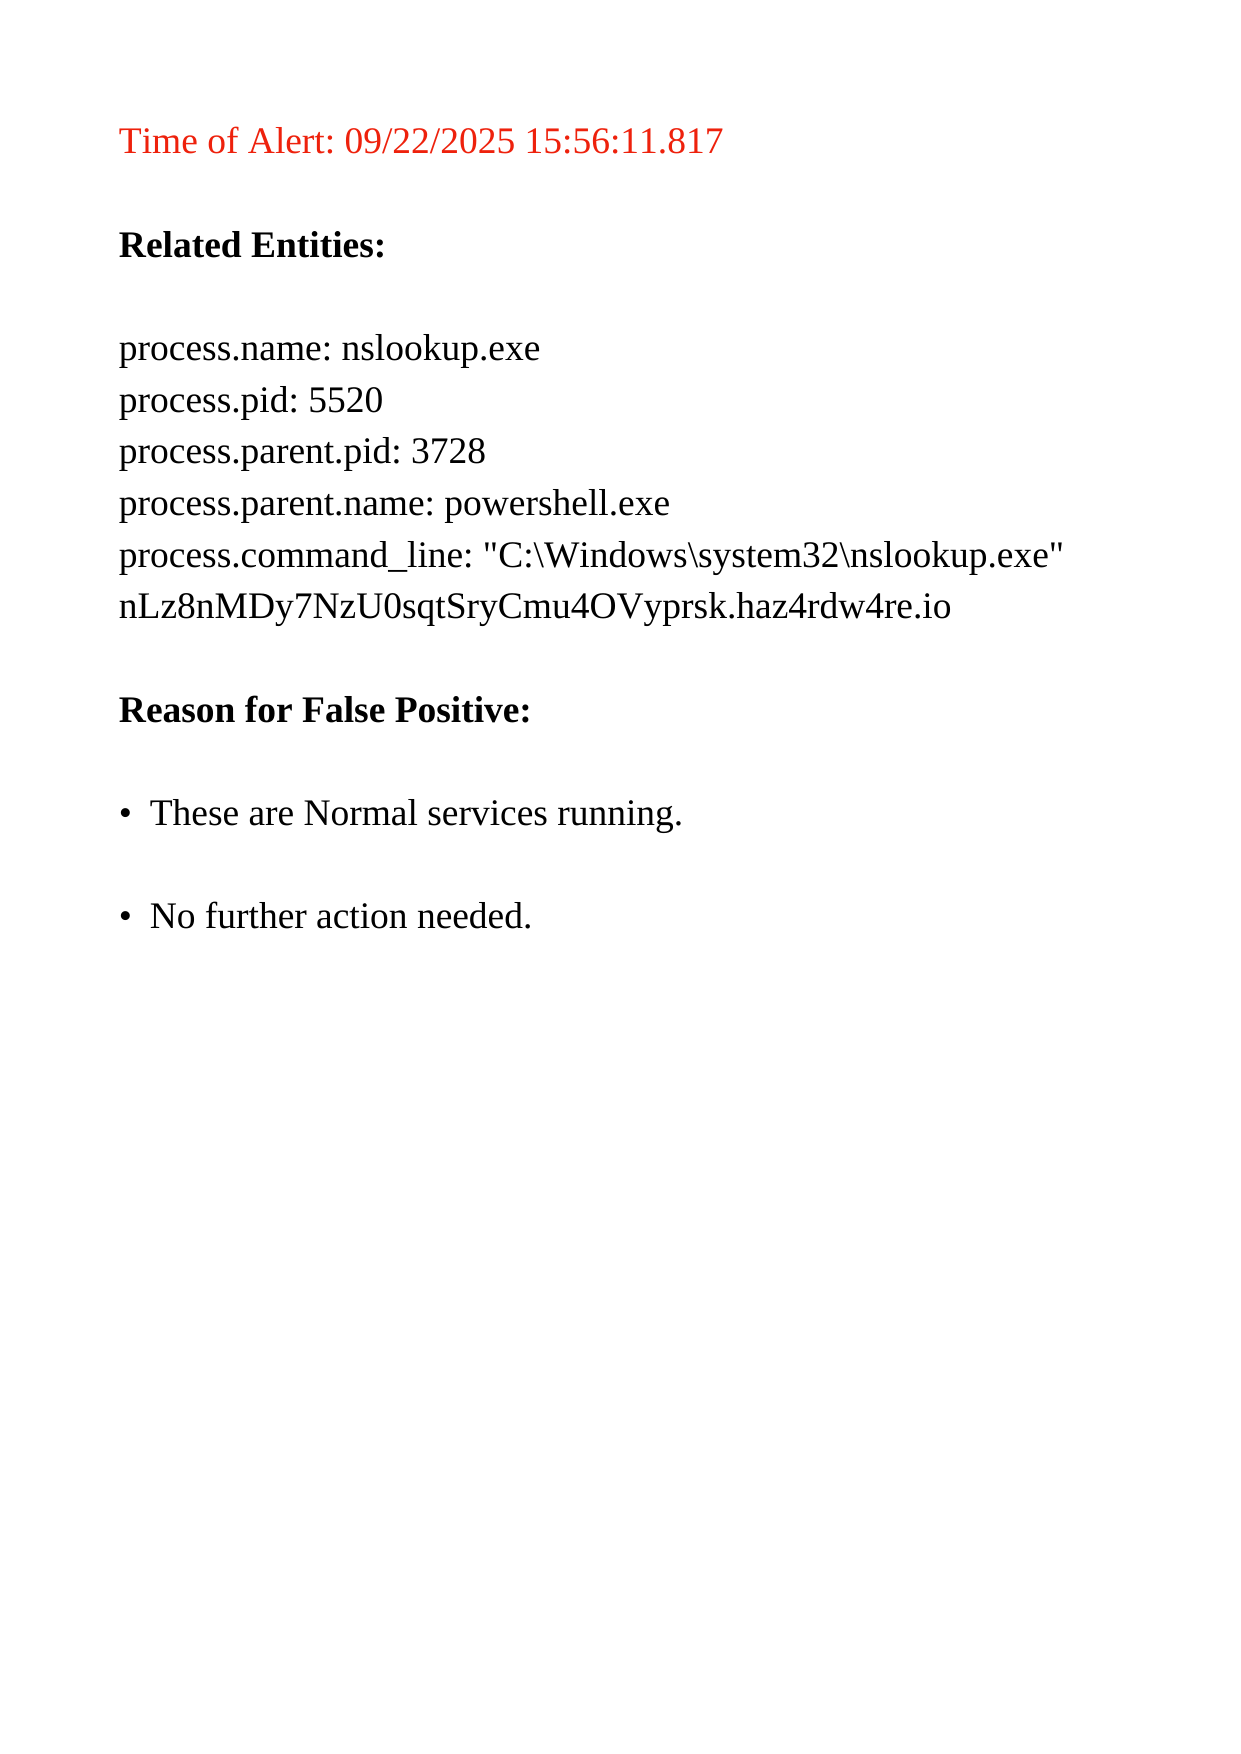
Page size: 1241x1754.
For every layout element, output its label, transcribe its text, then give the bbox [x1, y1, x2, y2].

text process.parent.pid: 3728 [119, 429, 1121, 472]
list These are Normal services running. [119, 790, 1121, 833]
text Related Entities: [119, 170, 1121, 265]
text process.parent.name: powershell.exe [119, 480, 1121, 523]
text process.name: nslookup.exe [119, 325, 1121, 368]
text Reason for False Positive: [119, 687, 1121, 730]
text Time of Alert: 09/22/2025 15:56:11.817 [119, 119, 1121, 162]
list No further action needed. [119, 894, 1121, 937]
text process.command_line: "C:\Windows\system32\nslookup.exe" nLz8nMDy7NzU0sqtSryCmu4OVyprsk.haz4rdw4re.io [119, 532, 1121, 627]
text process.pid: 5520 [119, 377, 1121, 420]
